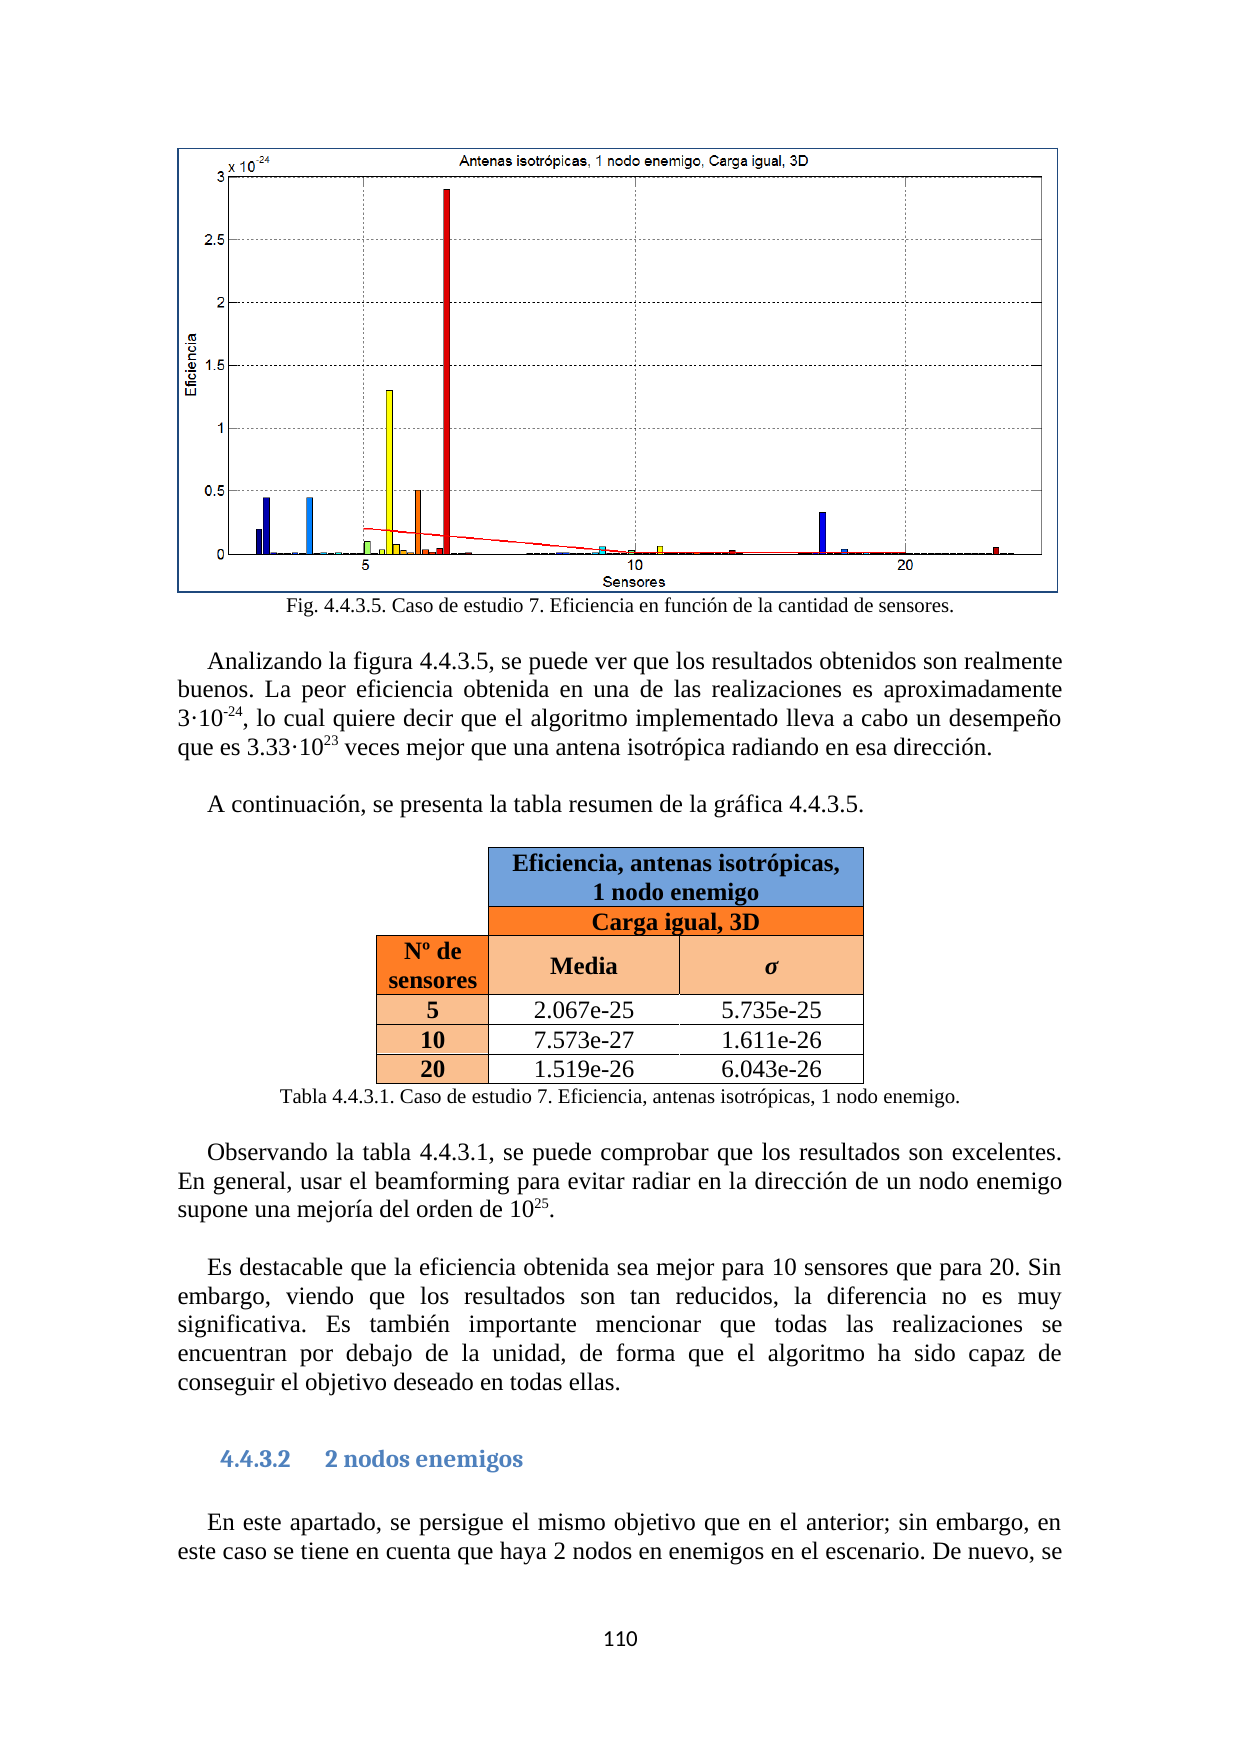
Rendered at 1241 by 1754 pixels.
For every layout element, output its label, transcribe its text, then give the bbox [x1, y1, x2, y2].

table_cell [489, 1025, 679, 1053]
text Tabla 4.4.3.1. Caso de estudio 7. Eficiencia, antenas isotrópicas, 1 nodo enemigo. [177, 1084, 1063, 1108]
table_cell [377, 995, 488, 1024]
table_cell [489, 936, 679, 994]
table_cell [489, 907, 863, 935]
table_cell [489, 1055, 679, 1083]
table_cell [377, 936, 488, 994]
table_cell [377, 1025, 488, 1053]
subtitle 2 nodos enemigos [220, 1445, 1063, 1474]
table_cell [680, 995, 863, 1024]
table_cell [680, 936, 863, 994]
text Analizando la figura 4.4.3.5, se puede ver que los resultados obtenidos son realmente buenos. La peor eficiencia obtenida en una de las realizaciones es aproximadamente 3·10-24, lo cual quiere decir que el algoritmo implementado lleva a cabo un desempeño que es 3.33·1023 veces mejor que una antena isotrópica radiando en esa dirección. [177, 646, 1063, 761]
text Es destacable que la eficiencia obtenida sea mejor para 10 sensores que para 20. Sin embargo, viendo que los resultados son tan reducidos, la diferencia no es muy significativa. Es también importante mencionar que todas las realizaciones se encuentran por debajo de la unidad, de forma que el algoritmo ha sido capaz de conseguir el objetivo deseado en todas ellas. [177, 1252, 1063, 1396]
picture [179, 149, 1057, 591]
text Observando la tabla 4.4.3.1, se puede comprobar que los resultados son excelentes. En general, usar el beamforming para evitar radiar en la dirección de un nodo enemigo supone una mejoría del orden de 1025. [177, 1137, 1063, 1223]
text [177, 1507, 1063, 1565]
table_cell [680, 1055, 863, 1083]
text A continuación, se presenta la tabla resumen de la gráfica 4.4.3.5. [177, 789, 1063, 818]
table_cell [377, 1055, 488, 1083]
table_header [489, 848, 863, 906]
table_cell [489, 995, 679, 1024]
text Fig. 4.4.3.5. Caso de estudio 7. Eficiencia en función de la cantidad de sensores. [177, 593, 1063, 617]
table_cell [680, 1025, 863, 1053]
